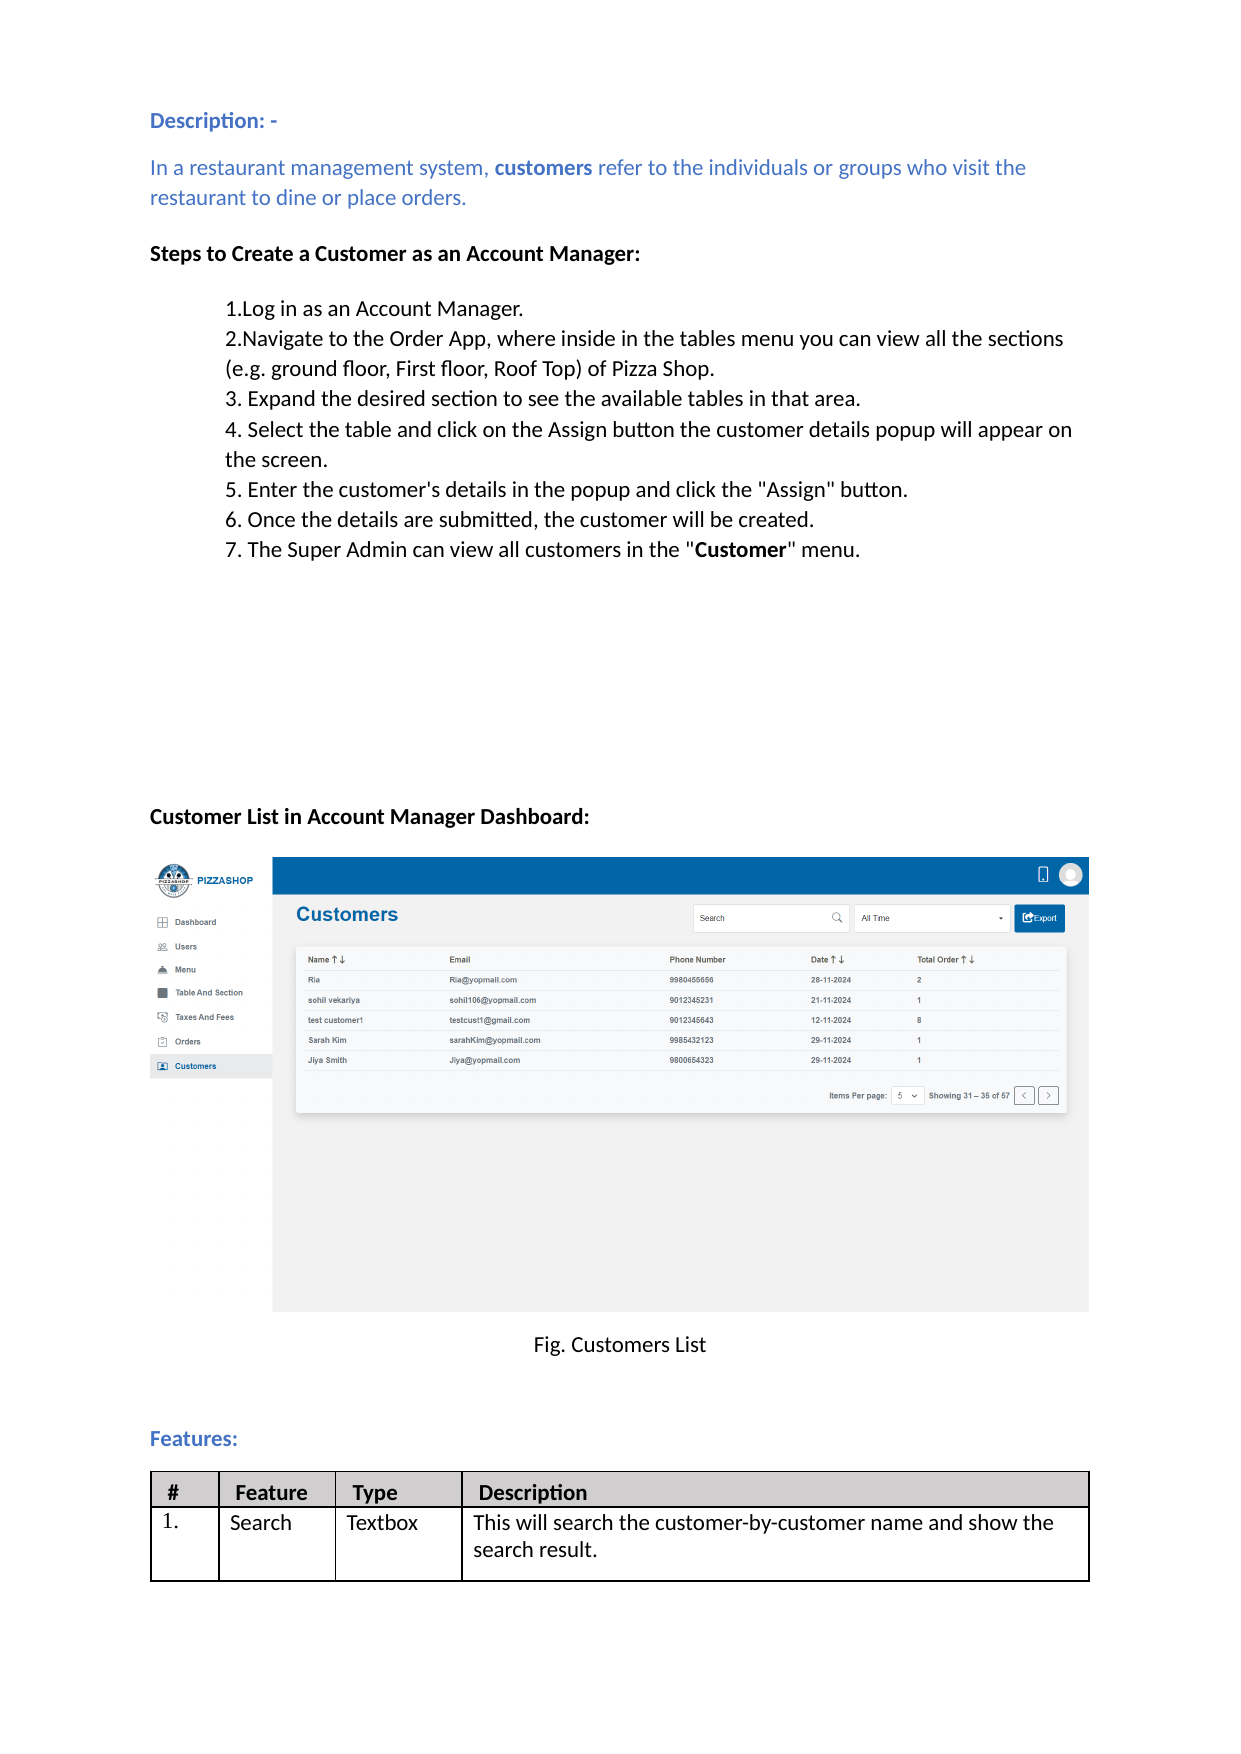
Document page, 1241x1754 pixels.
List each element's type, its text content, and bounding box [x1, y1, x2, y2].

text Description: - [150, 106, 1090, 134]
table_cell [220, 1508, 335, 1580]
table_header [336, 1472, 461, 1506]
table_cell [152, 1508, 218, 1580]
list 5. Enter the customer's details in the popup and click the "Assign" button. [225, 475, 1090, 503]
list 3. Expand the desired section to see the available tables in that area. [225, 384, 1090, 412]
picture [150, 857, 1089, 1312]
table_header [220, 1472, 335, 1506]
text Fig. Customers List [150, 1330, 1090, 1358]
text Steps to Create a Customer as an Account Manager: [150, 239, 1090, 267]
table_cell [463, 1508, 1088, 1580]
text Customer List in Account Manager Dashboard: [150, 802, 1090, 830]
text Features: [150, 1424, 1090, 1452]
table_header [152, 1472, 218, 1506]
text In a restaurant management system, customers refer to the individuals or groups who visit the restaurant to dine or place orders. [150, 153, 1090, 211]
list 4. Select the table and click on the Assign button the customer details popup will appear on the screen. [225, 415, 1090, 473]
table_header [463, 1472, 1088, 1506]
list 1.Log in as an Account Manager. [225, 294, 1090, 322]
list 6. Once the details are submitted, the customer will be created. [225, 505, 1090, 533]
list 7. The Super Admin can view all customers in the "Customer" menu. [225, 536, 1090, 563]
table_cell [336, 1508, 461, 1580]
list 2.Navigate to the Order App, where inside in the tables menu you can view all the sections (e.g. ground floor, First floor, Roof Top) of Pizza Shop. [225, 324, 1090, 382]
